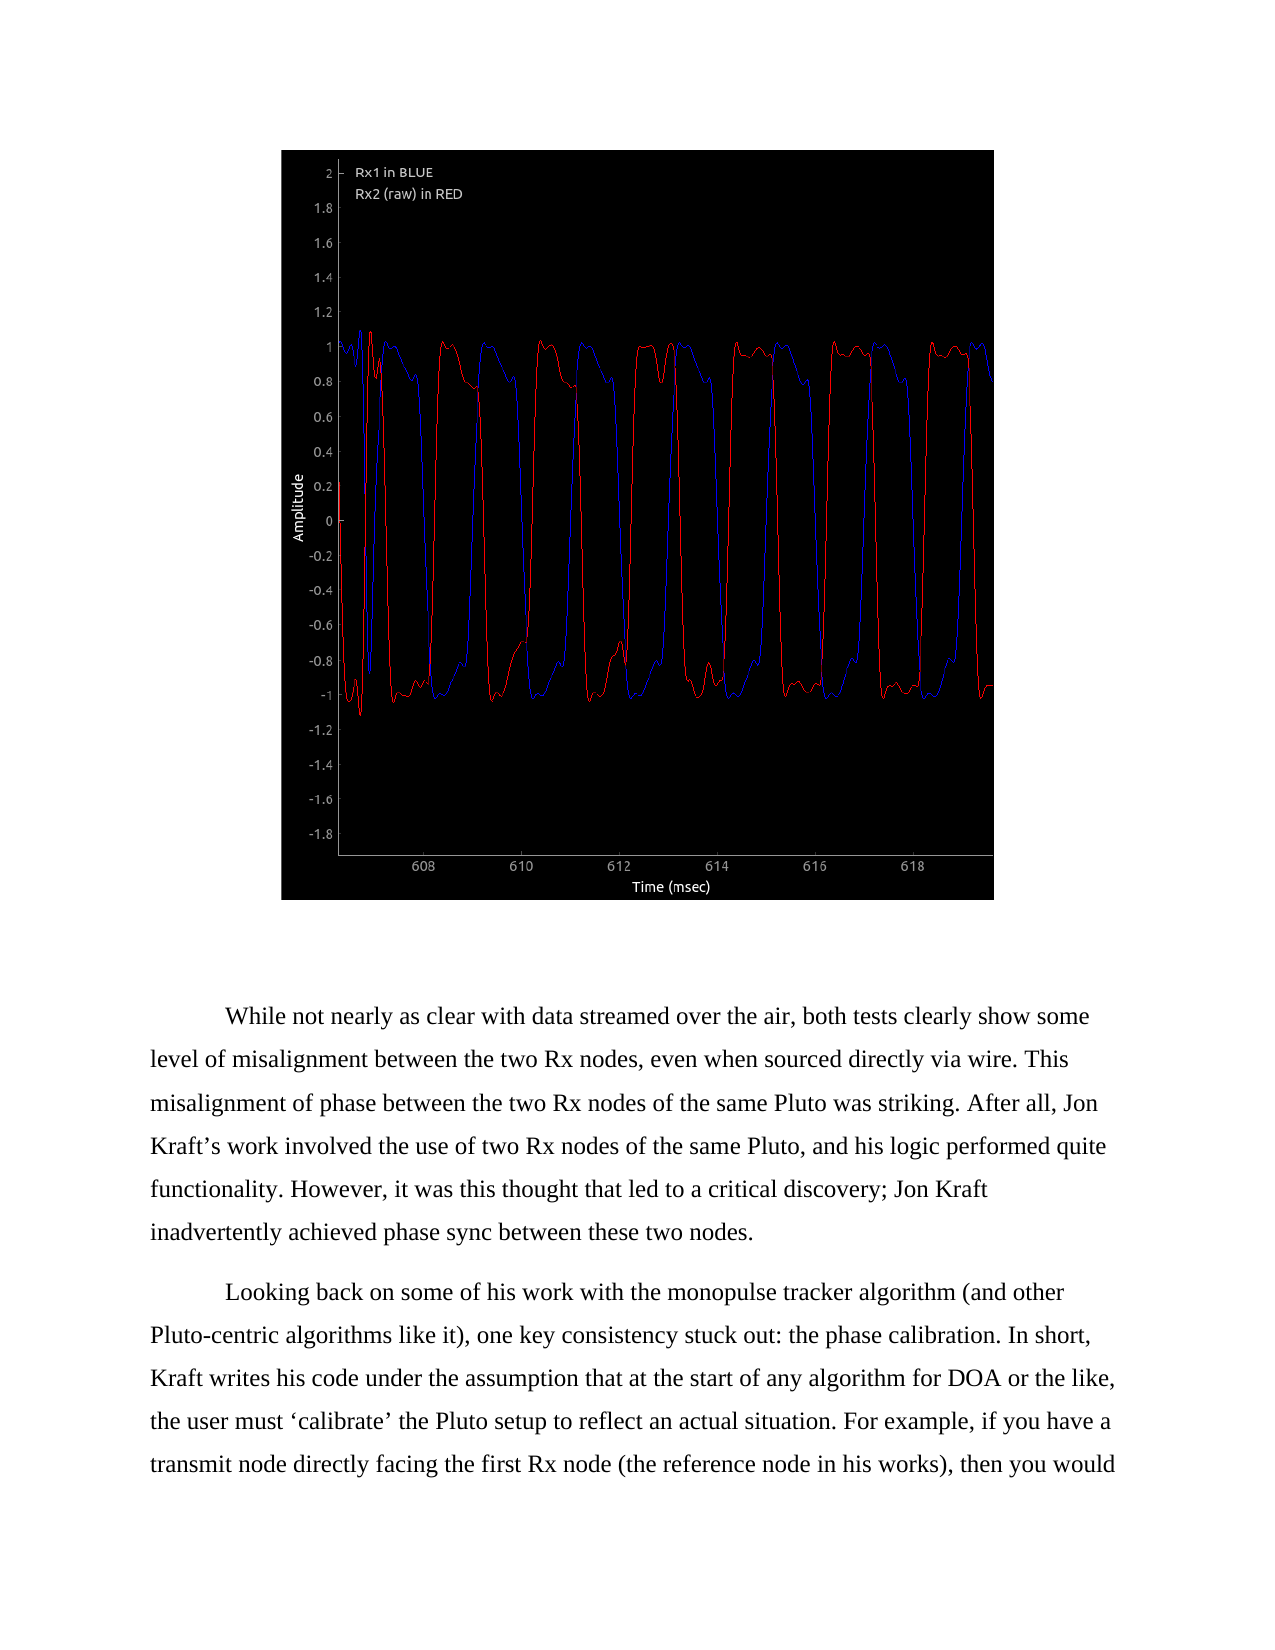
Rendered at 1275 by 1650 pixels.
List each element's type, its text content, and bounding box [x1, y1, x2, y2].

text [150, 1277, 1125, 1478]
text While not nearly as clear with data streamed over the air, both tests clearly show some level of misalignment between the two Rx nodes, even when sourced directly via wire. This misalignment of phase between the two Rx nodes of the same Pluto was striking. After all, Jon Kraft’s work involved the use of two Rx nodes of the same Pluto, and his logic performed quite functionality. However, it was this thought that led to a critical discovery; Jon Kraft inadvertently achieved phase sync between these two nodes. [150, 1001, 1125, 1246]
